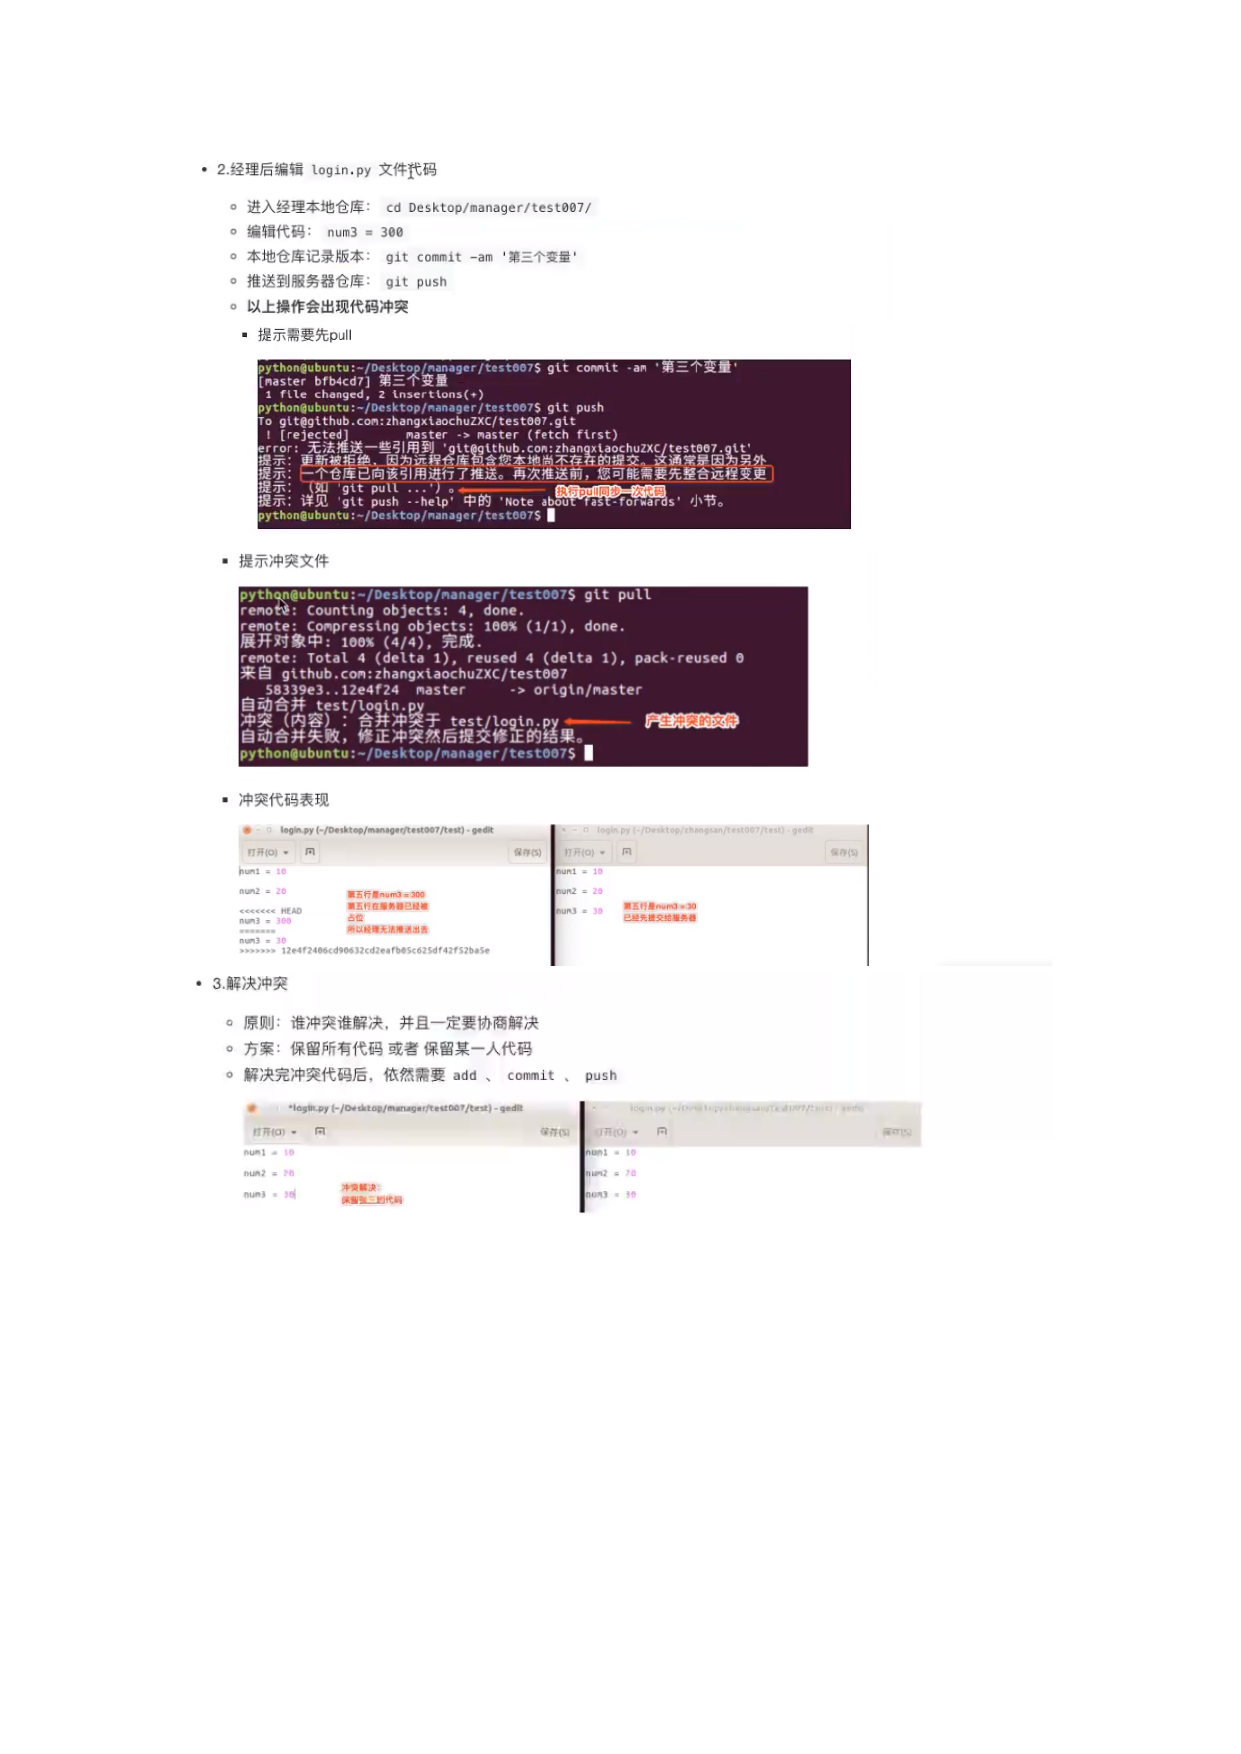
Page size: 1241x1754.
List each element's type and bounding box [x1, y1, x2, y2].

picture [187, 162, 1053, 319]
picture [187, 974, 1053, 1219]
picture [187, 552, 1053, 966]
picture [187, 324, 1053, 534]
